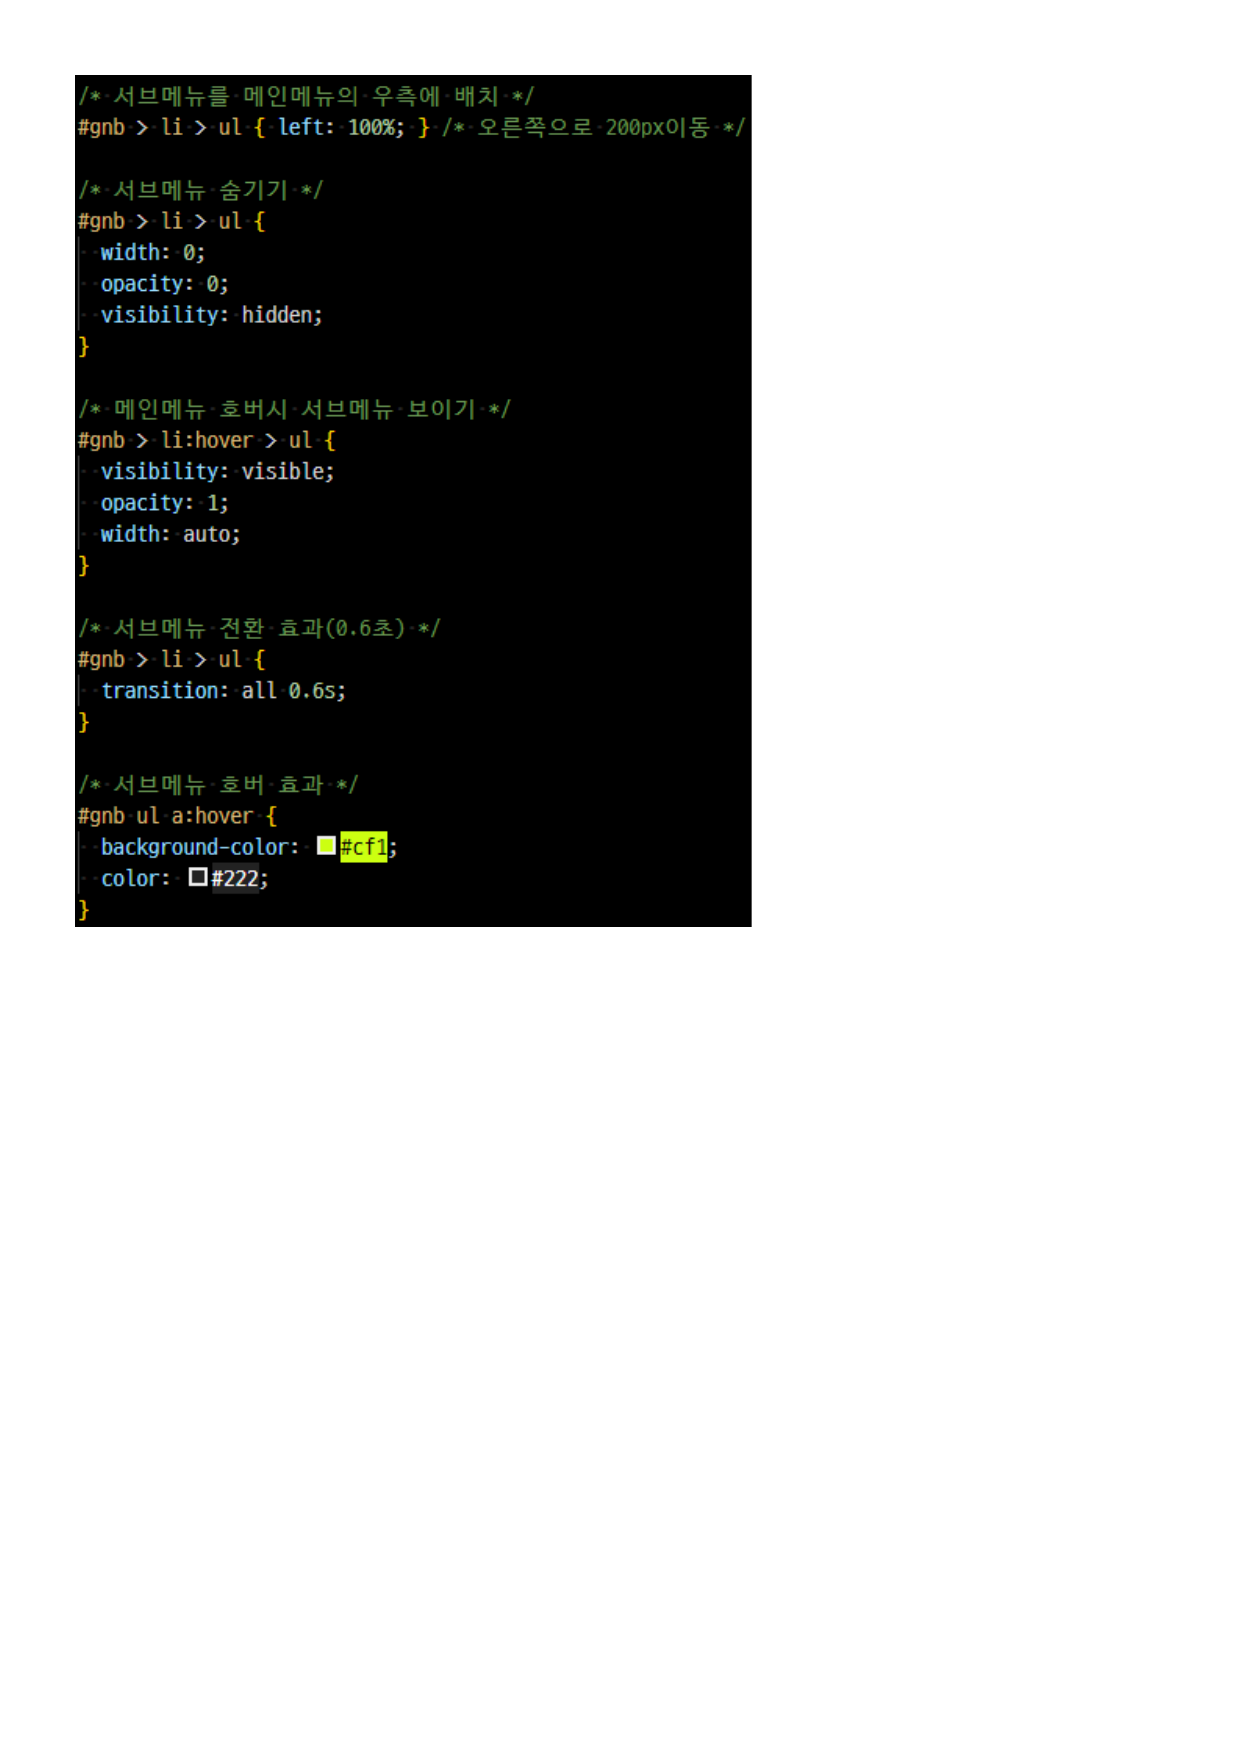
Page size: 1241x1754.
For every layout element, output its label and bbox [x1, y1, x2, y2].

picture [75, 75, 752, 927]
